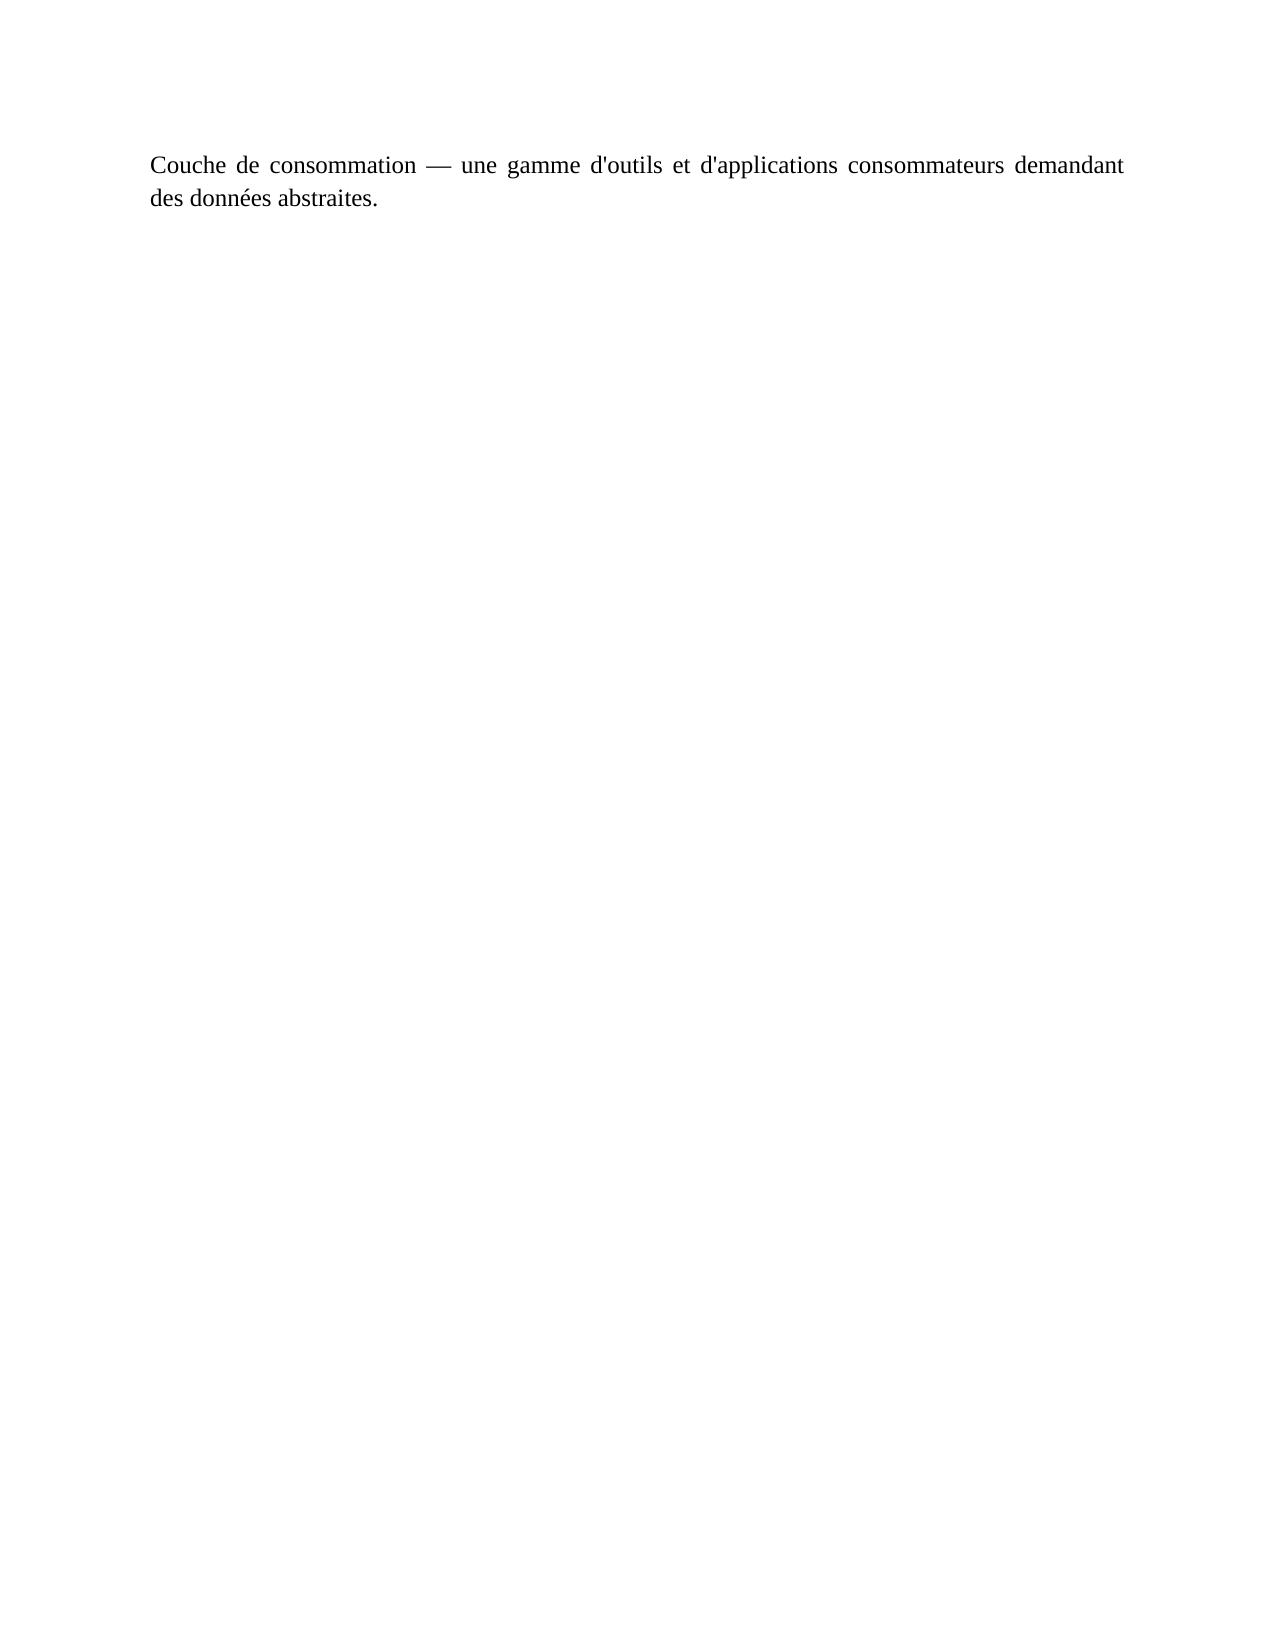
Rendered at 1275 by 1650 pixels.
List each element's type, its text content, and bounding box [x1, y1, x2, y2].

text Couche de consommation — une gamme d'outils et d'applications consommateurs demandant des données abstraites. [150, 150, 1125, 212]
